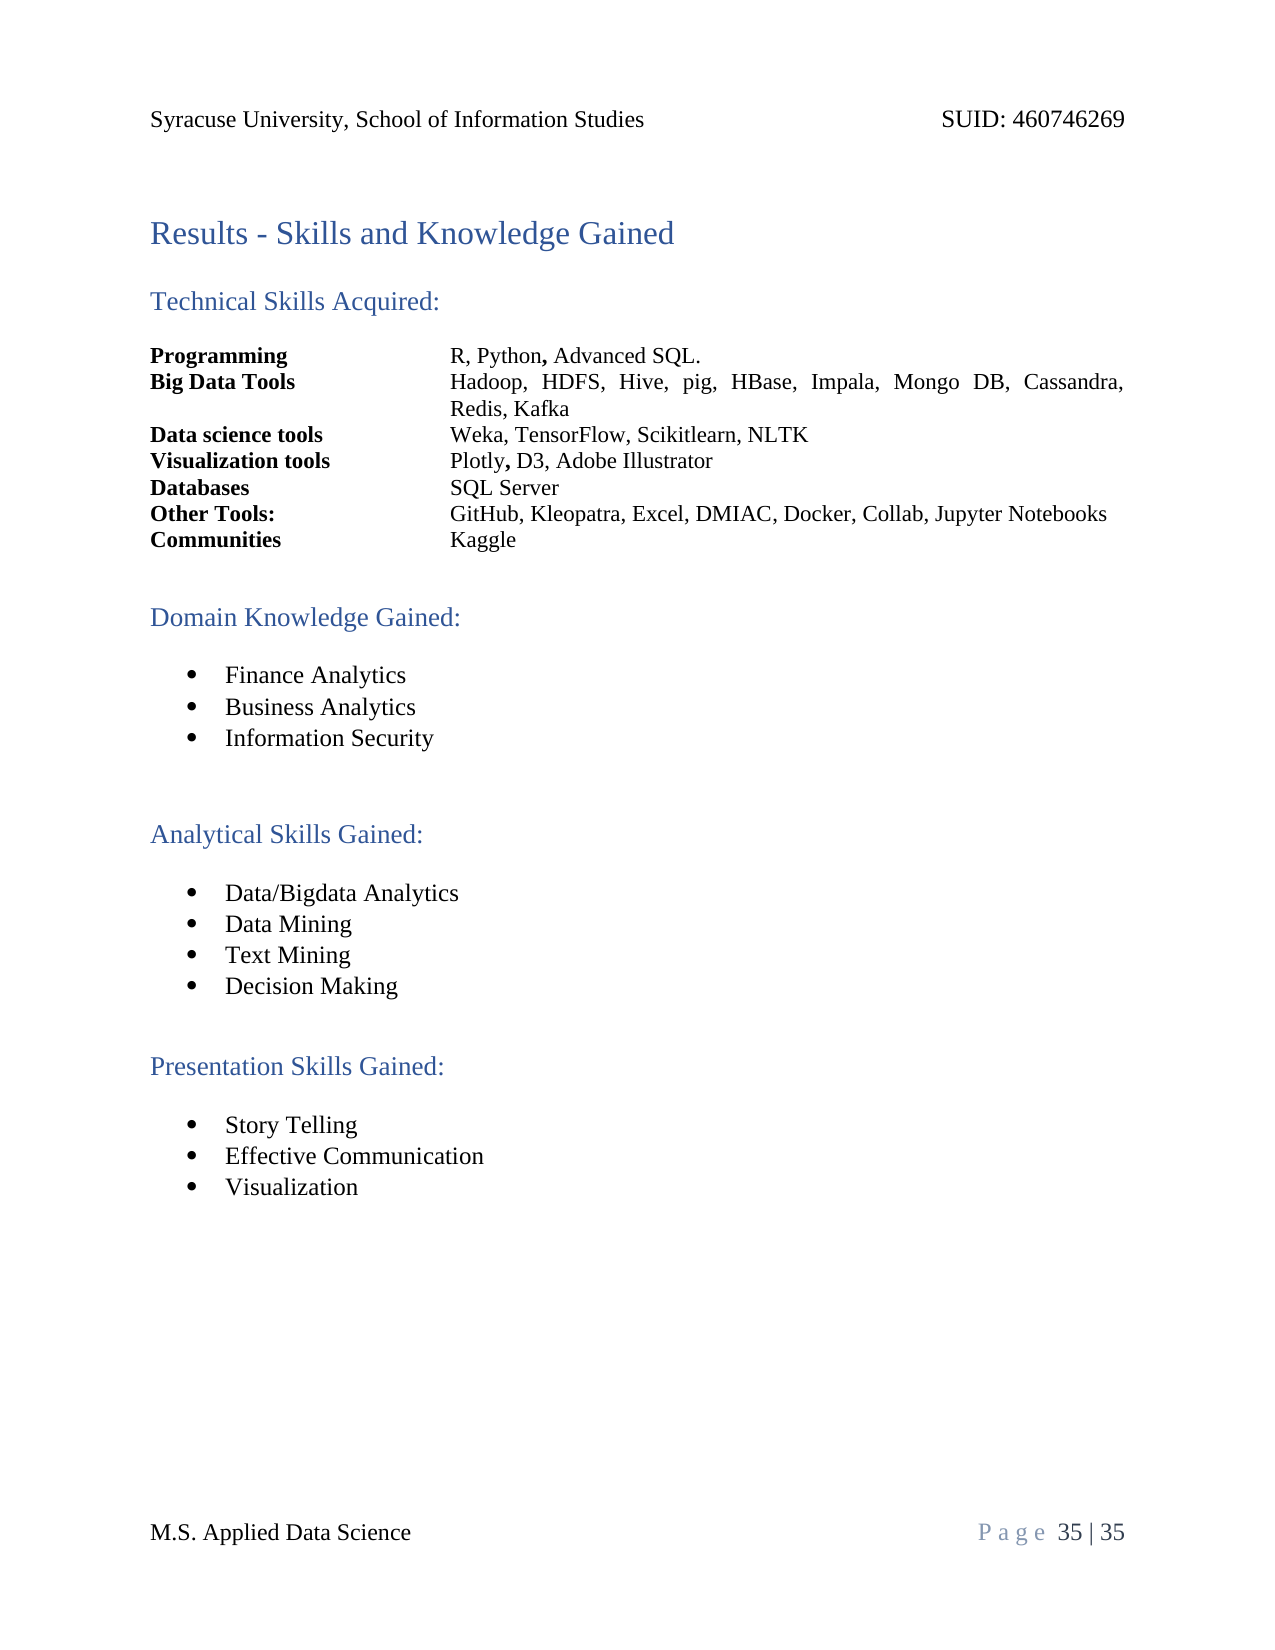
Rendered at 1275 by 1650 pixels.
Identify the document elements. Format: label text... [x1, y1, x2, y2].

subtitle Presentation Skills Gained: [150, 1050, 1125, 1081]
list Visualization [187, 1172, 1125, 1201]
list Data Mining [187, 909, 1125, 938]
list Data/Bigdata Analytics [187, 878, 1125, 907]
text Visualization tools Plotly, D3, Adobe Illustrator [150, 447, 1125, 474]
text Communities Kaggle [150, 527, 1125, 553]
text Data science tools Weka, TensorFlow, Scikitlearn, NLTK [150, 421, 1125, 447]
list Information Security [187, 723, 1125, 751]
subtitle Analytical Skills Gained: [150, 818, 1125, 849]
list Text Mining [187, 940, 1125, 969]
text Other Tools: GitHub, Kleopatra, Excel, DMIAC, Docker, Collab, Jupyter Notebooks [150, 500, 1125, 527]
list Finance Analytics [187, 661, 1125, 689]
list Story Telling [187, 1110, 1125, 1138]
list Decision Making [187, 971, 1125, 1000]
subtitle Results - Skills and Knowledge Gained [150, 213, 1125, 252]
text Databases SQL Server [150, 474, 1125, 500]
list Business Analytics [187, 692, 1125, 720]
subtitle Technical Skills Acquired: [150, 284, 1125, 316]
subtitle Domain Knowledge Gained: [150, 601, 1125, 632]
text Big Data Tools Hadoop, HDFS, Hive, pig, HBase, Impala, Mongo DB, Cassandra, Redis, Kafka [150, 368, 1125, 421]
list Effective Communication [187, 1141, 1125, 1169]
text Programming R, Python, Advanced SQL. [150, 342, 1125, 368]
